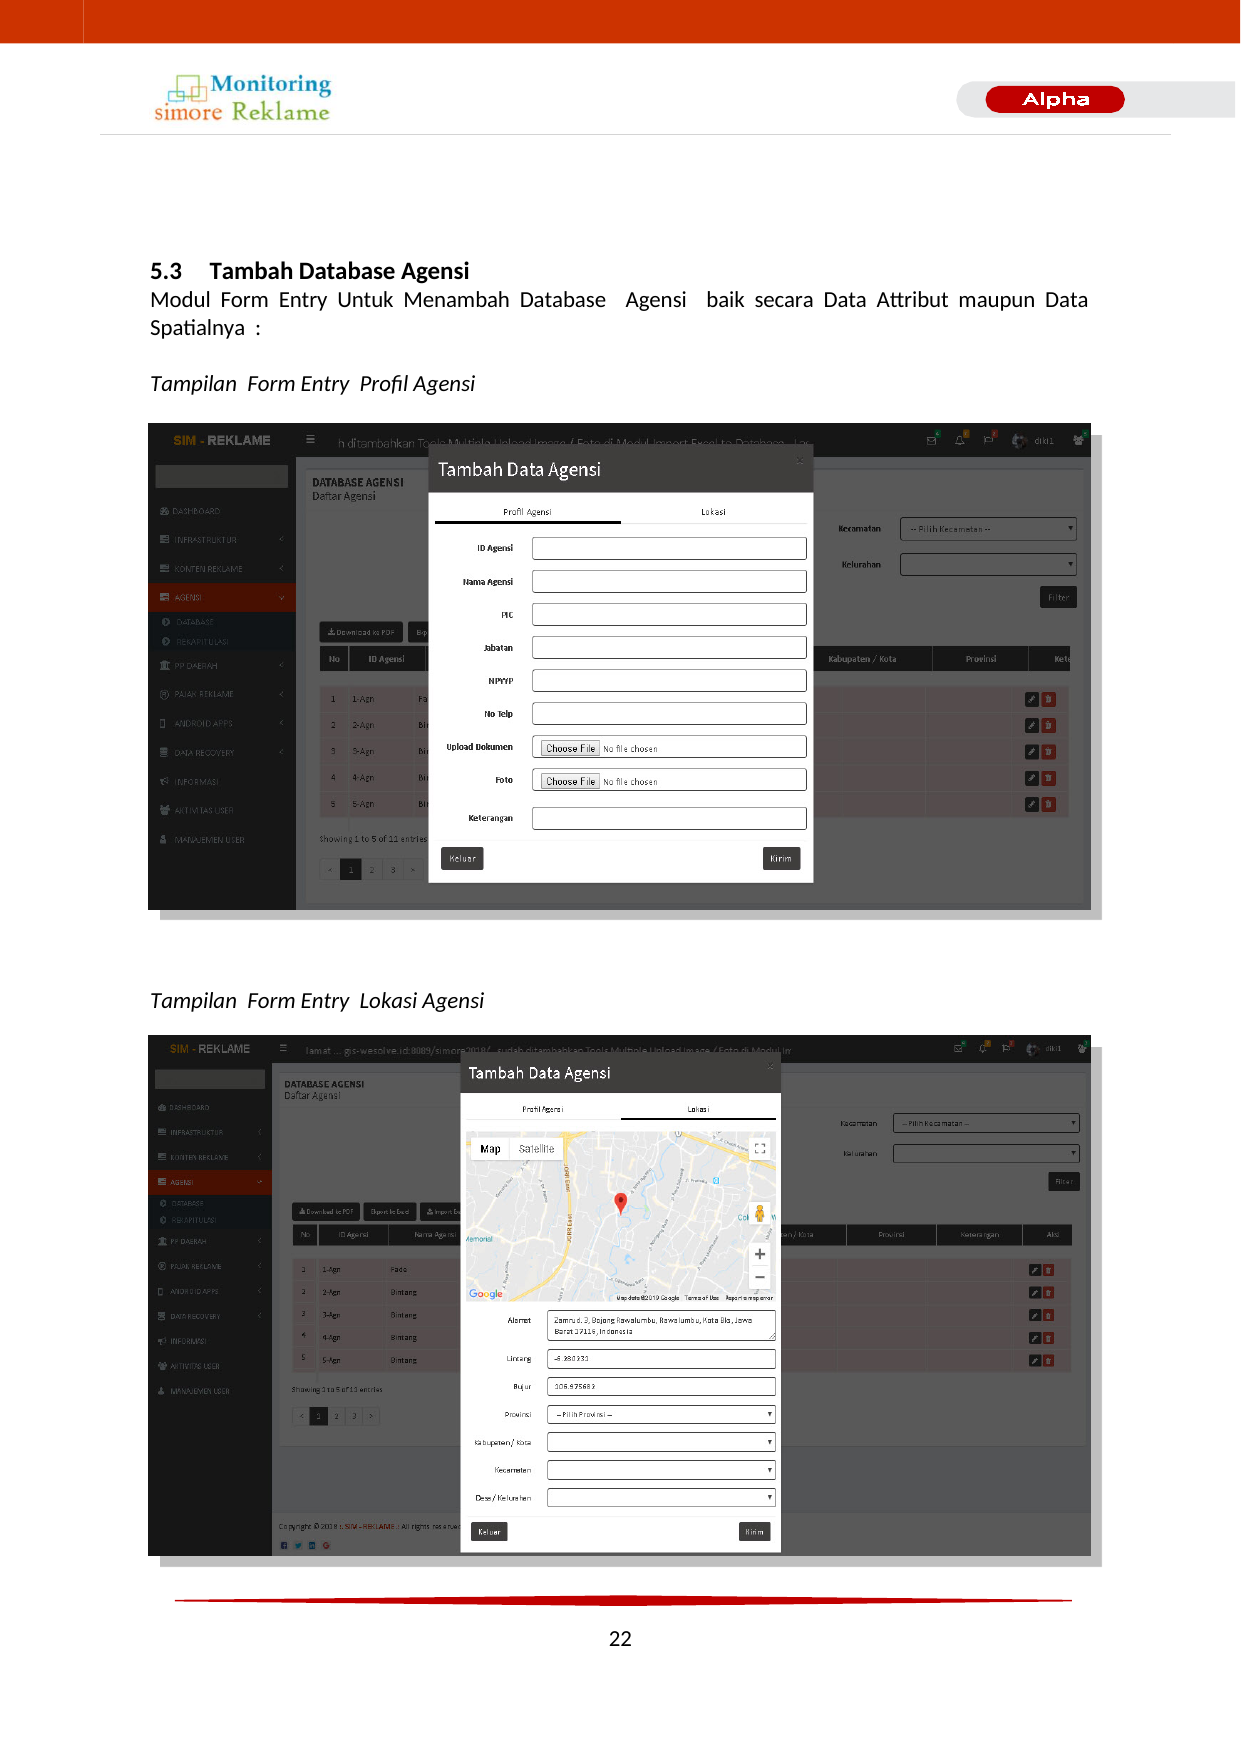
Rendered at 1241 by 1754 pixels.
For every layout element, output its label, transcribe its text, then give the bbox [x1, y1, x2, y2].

picture [149, 63, 339, 128]
text Tampilan Form Entry Lokasi Agensi [150, 986, 1090, 1014]
picture [148, 1035, 1091, 1556]
text Tampilan Form Entry Profil Agensi [150, 369, 1090, 397]
text Modul Form Entry Untuk Menambah Database Agensi baik secara Data Attribut maupun Data Spatialnya : [150, 285, 1090, 341]
subtitle 5.3 Tambah Database Agensi [150, 255, 1090, 285]
picture [148, 423, 1091, 910]
